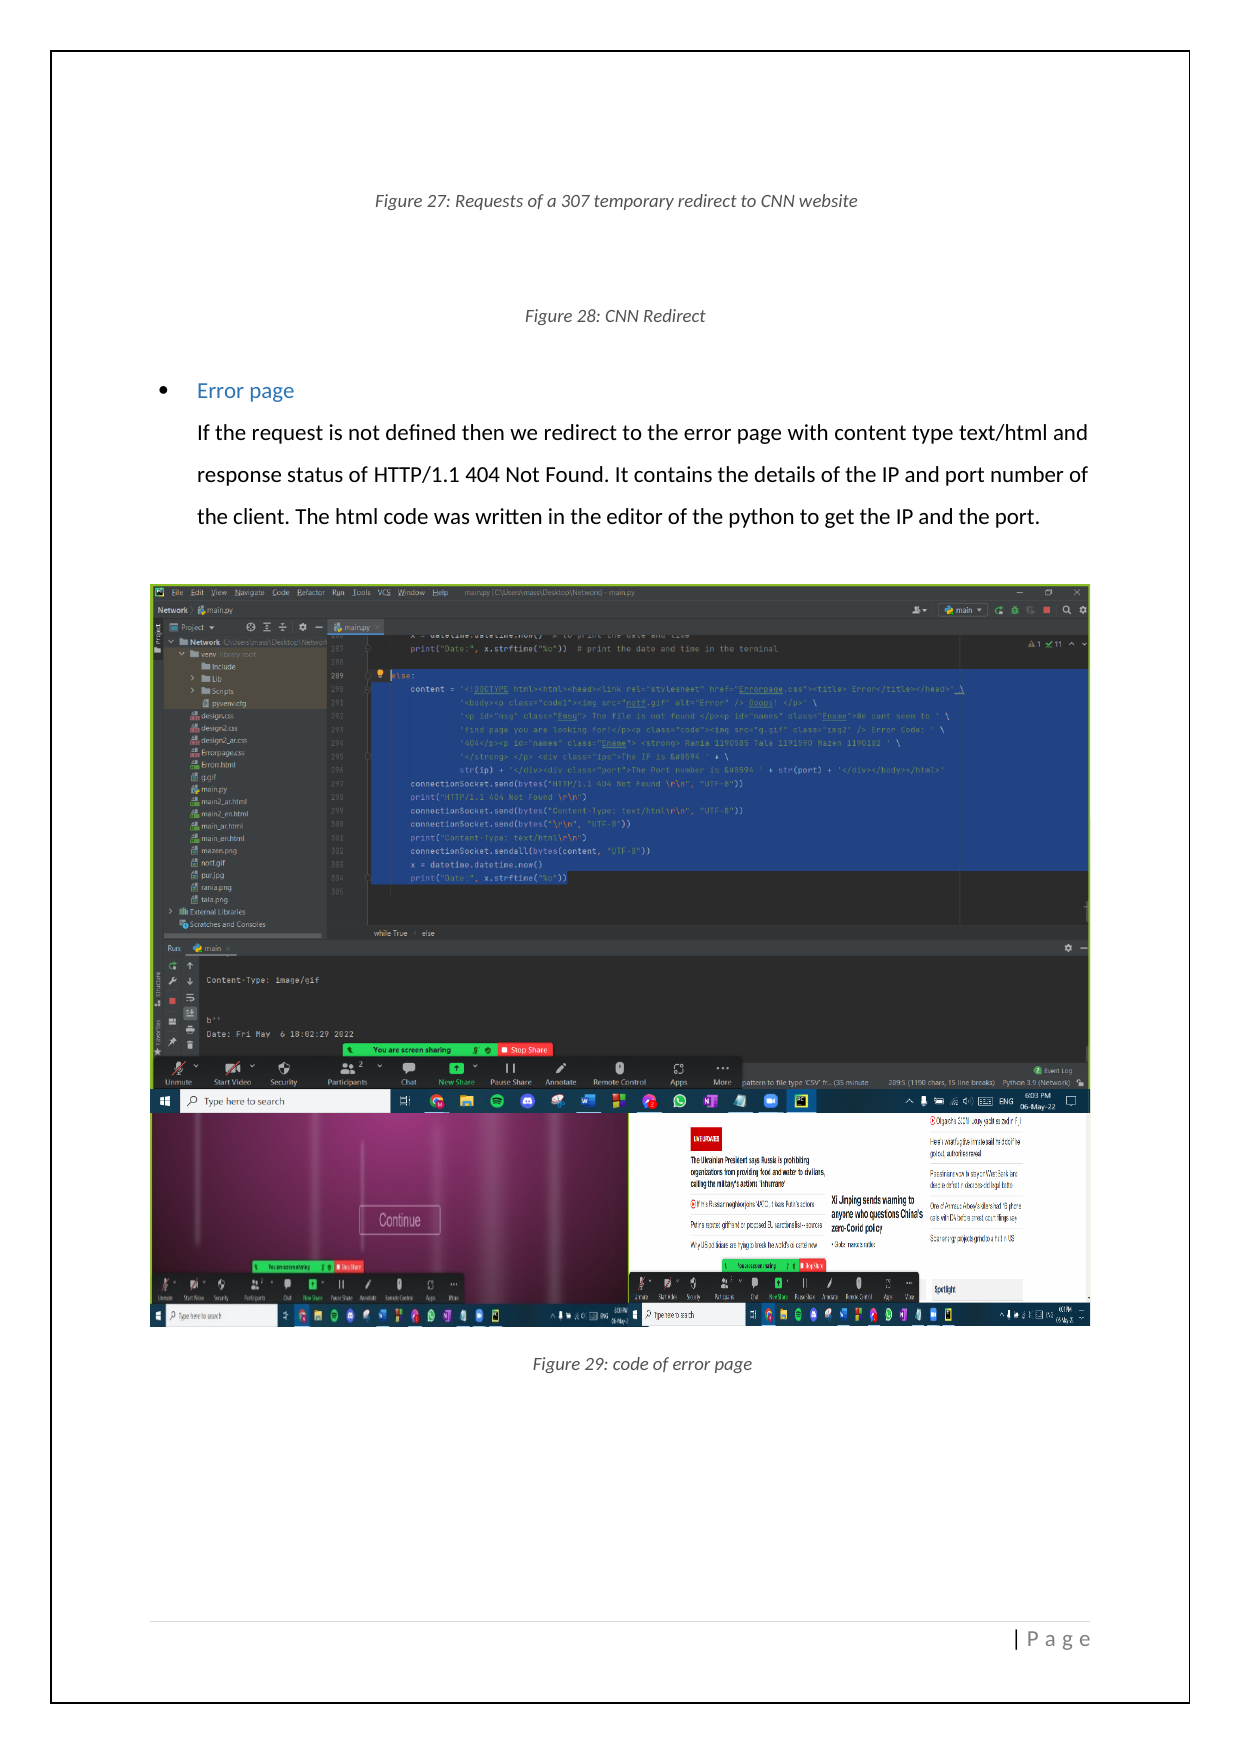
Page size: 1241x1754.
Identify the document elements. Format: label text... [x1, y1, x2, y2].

list Figure 28: CNN Redirect [225, 258, 1090, 328]
list If the request is not defined then we redirect to the error page with content type text/html and response status of HTTP/1.1 404 Not Found. It contains the details of the IP and port number of the client. The html code was written in the editor of the python to get the IP and the port. [197, 418, 1090, 531]
list Error page [159, 377, 1090, 404]
list Figure 29: code of error page [197, 1326, 1090, 1375]
list Figure 27: Requests of a 307 temporary redirect to CNN website [197, 150, 1090, 247]
picture [150, 584, 1091, 1327]
